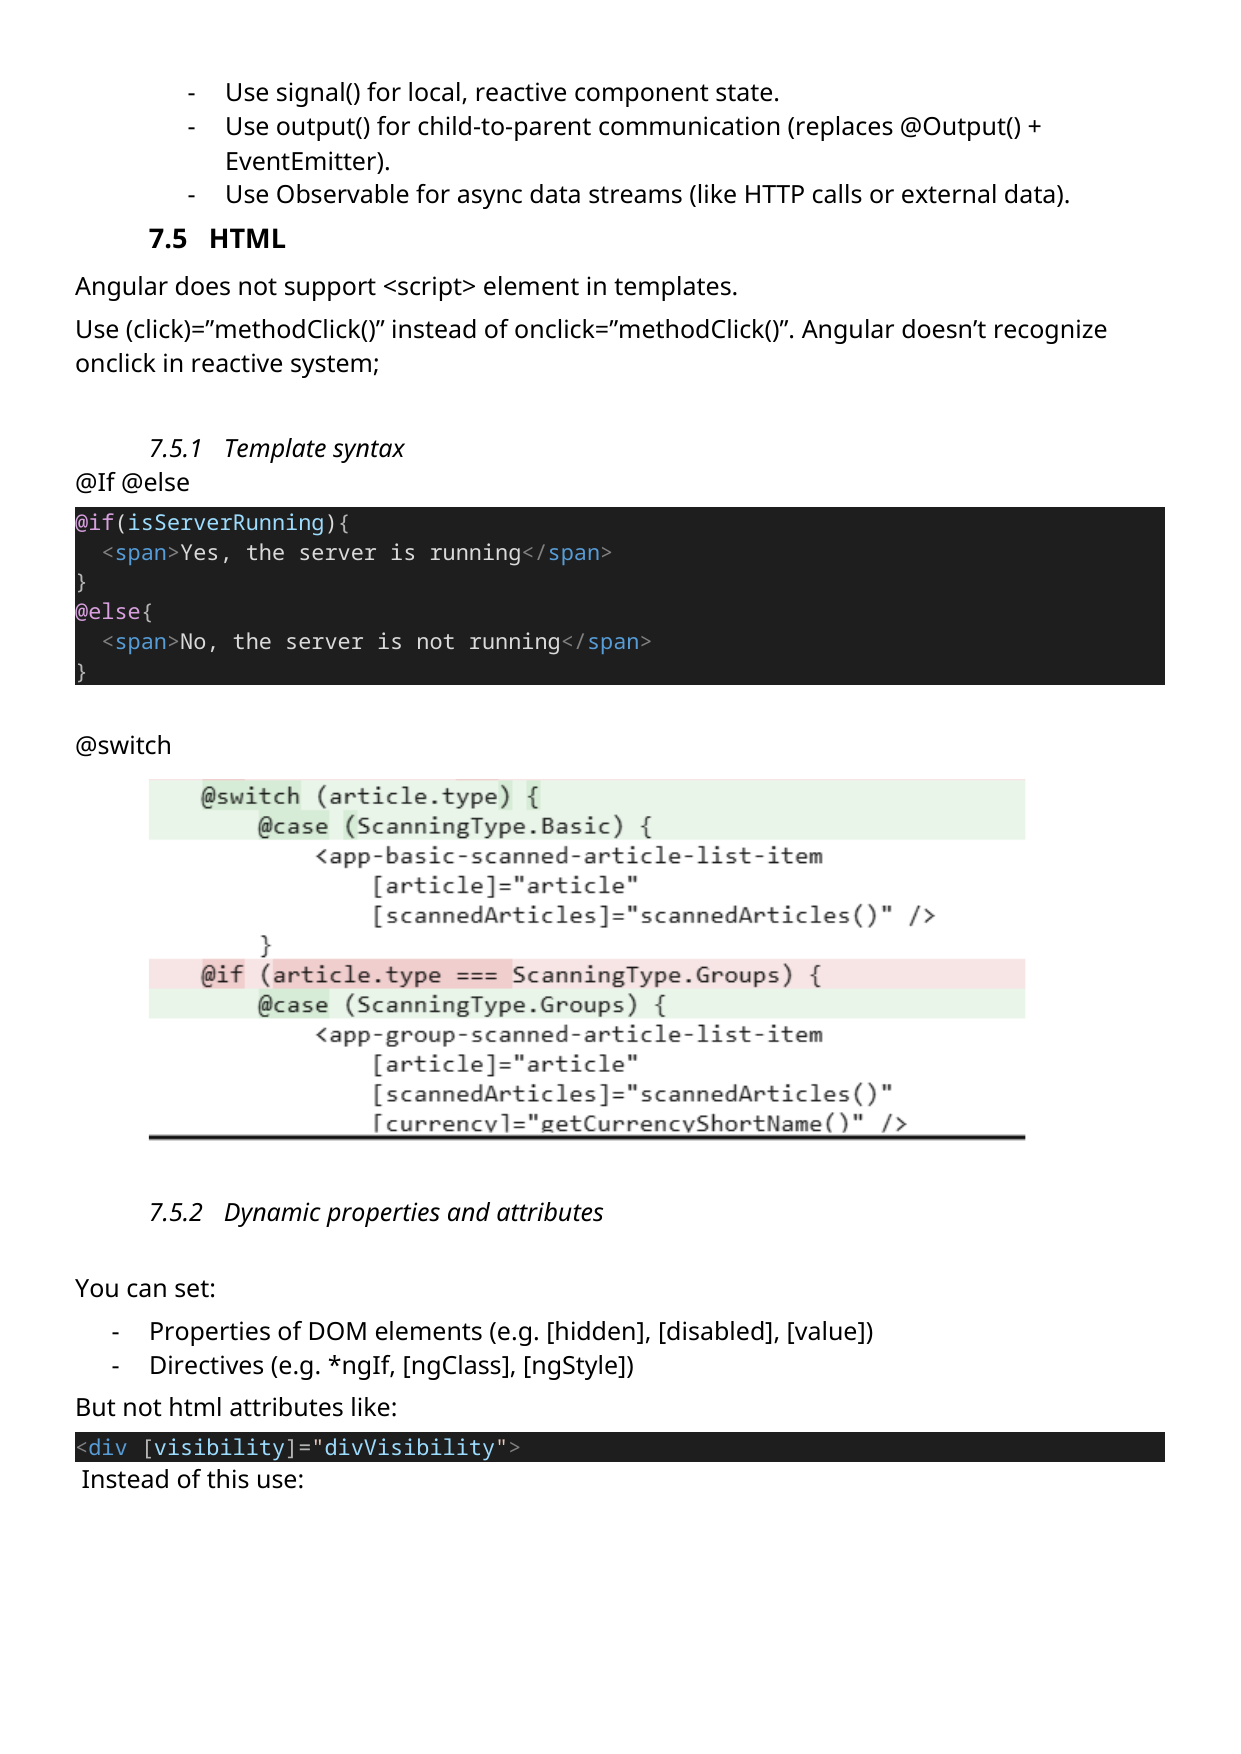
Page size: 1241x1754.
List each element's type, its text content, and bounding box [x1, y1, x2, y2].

text <span>No, the server is not running</span> [75, 626, 1165, 656]
list Use signal() for local, reactive component state. [187, 75, 1165, 109]
text @If @else [75, 464, 1165, 498]
list Use output() for child-to-parent communication (replaces @Output() + EventEmitter). [187, 109, 1165, 177]
text Instead of this use: [75, 1462, 1165, 1496]
subtitle Template syntax [149, 430, 1165, 464]
text <div [visibility]="divVisibility"> [75, 1432, 1165, 1462]
list Properties of DOM elements (e.g. [hidden], [disabled], [value]) [111, 1313, 1165, 1348]
subtitle HTML [149, 219, 1165, 256]
subtitle Dynamic properties and attributes [149, 1195, 1165, 1229]
text @switch [75, 728, 1165, 762]
text } [75, 656, 1165, 685]
text @else{ [75, 596, 1165, 626]
list Directives (e.g. *ngIf, [ngClass], [ngStyle]) [111, 1348, 1165, 1382]
picture [148, 779, 1026, 1144]
text @if(isServerRunning){ [75, 507, 1165, 536]
text But not html attributes like: [75, 1390, 1165, 1424]
text Use (click)=”methodClick()” instead of onclick=”methodClick()”. Angular doesn’t recognize onclick in reactive system; [75, 311, 1165, 379]
text <span>Yes, the server is running</span> [75, 536, 1165, 566]
text } [75, 566, 1165, 596]
text Angular does not support <script> element in templates. [75, 269, 1165, 303]
list Use Observable for async data streams (like HTTP calls or external data). [187, 177, 1165, 211]
text You can set: [75, 1271, 1165, 1305]
